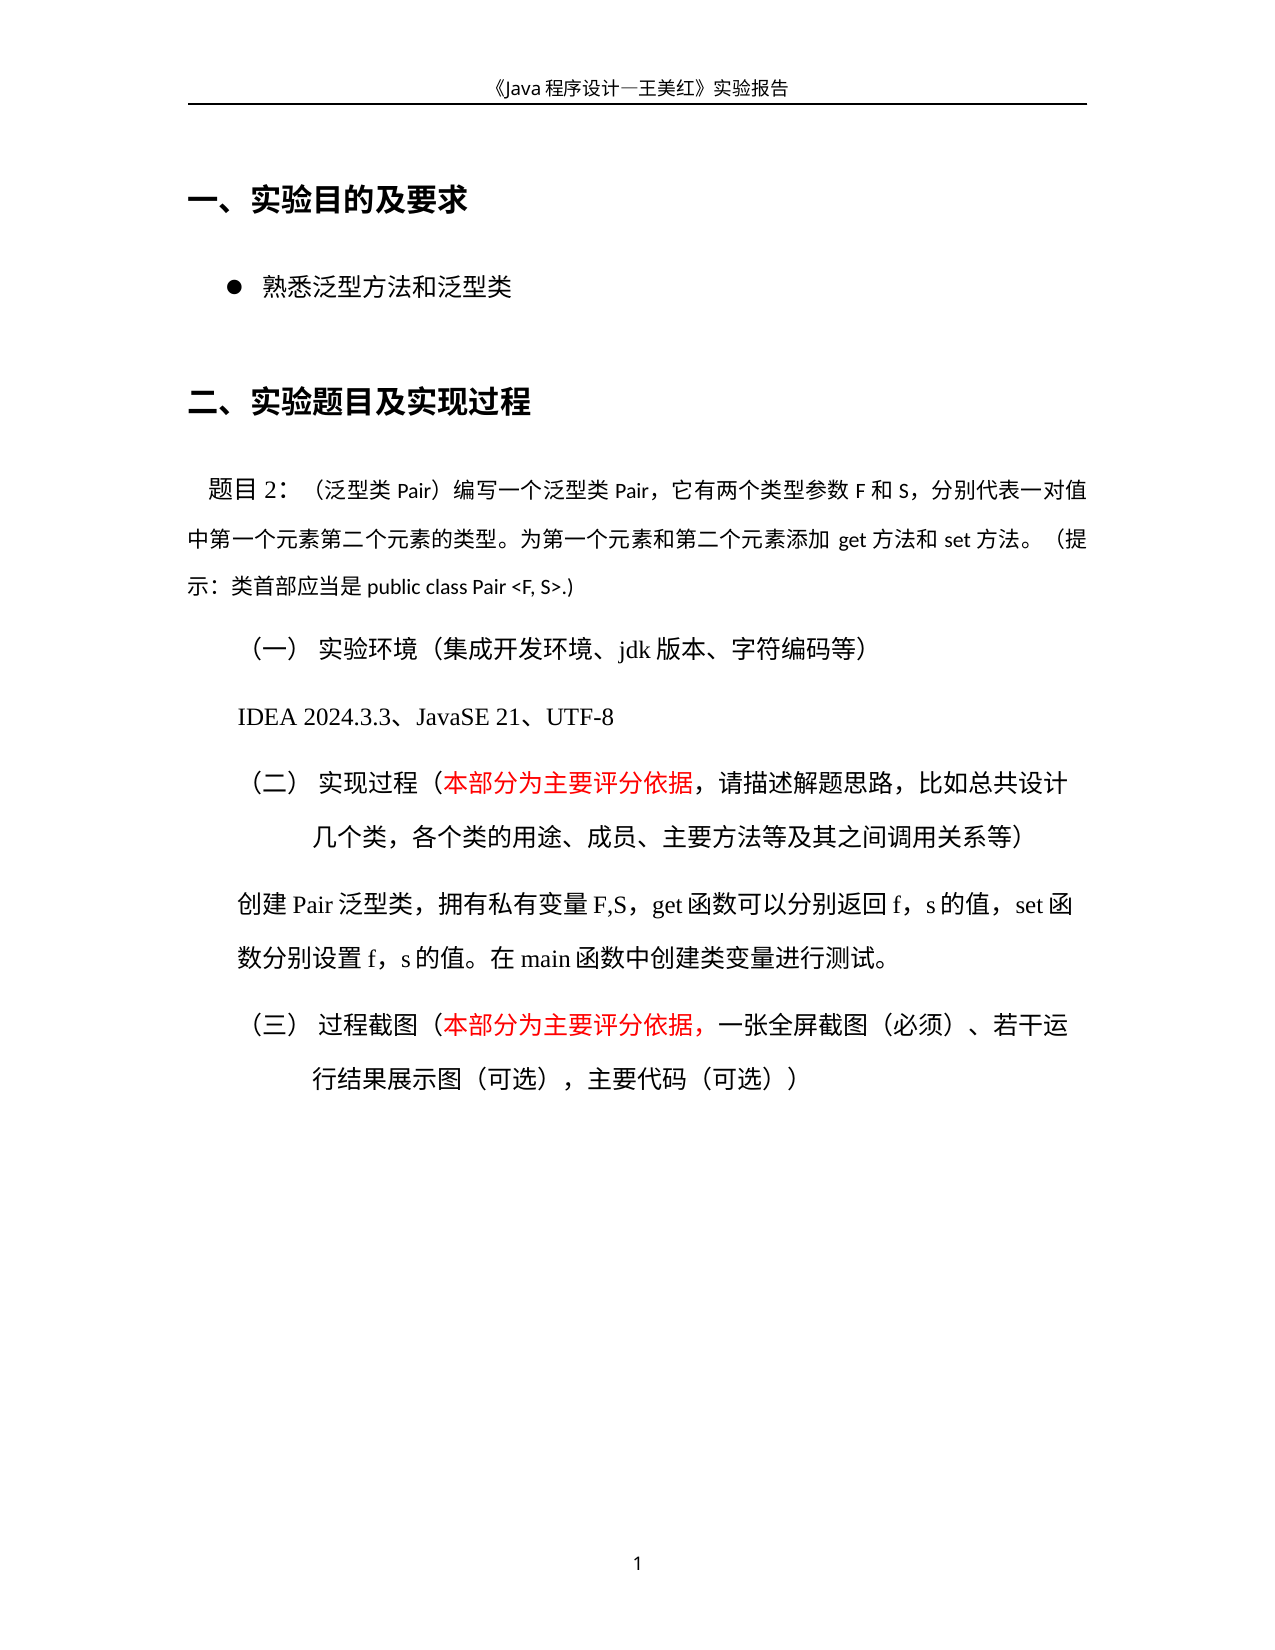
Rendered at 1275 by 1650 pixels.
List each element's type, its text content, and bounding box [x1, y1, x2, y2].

list 熟悉泛型方法和泛型类 [225, 268, 1087, 304]
text 题目2：（泛型类 Pair）编写一个泛型类 Pair，它有两个类型参数 F 和 S，分别代表一对值中第一个元素第二个元素的类型。为第一个元素和第二个元素添加 get 方法和 set 方法。（提示：类首部应当是public class Pair <F, S>.) [187, 470, 1087, 601]
list IDEA 2024.3.3、JavaSE 21、UTF-8 [237, 696, 1087, 732]
list 过程截图（本部分为主要评分依据，一张全屏截图（必须）、若干运行结果展示图（可选），主要代码（可选）） [237, 1006, 1087, 1096]
list 创建Pair泛型类，拥有私有变量F,S，get函数可以分别返回f，s的值，set函数分别设置f，s的值。在main函数中创建类变量进行测试。 [237, 884, 1087, 975]
list 实现过程（本部分为主要评分依据，请描述解题思路，比如总共设计几个类，各个类的用途、成员、主要方法等及其之间调用关系等） [237, 763, 1087, 854]
list 实验环境（集成开发环境、jdk版本、字符编码等） [237, 629, 1087, 666]
text 二、实验题目及实现过程 [187, 377, 1087, 422]
text 一、实验目的及要求 [187, 175, 1087, 220]
